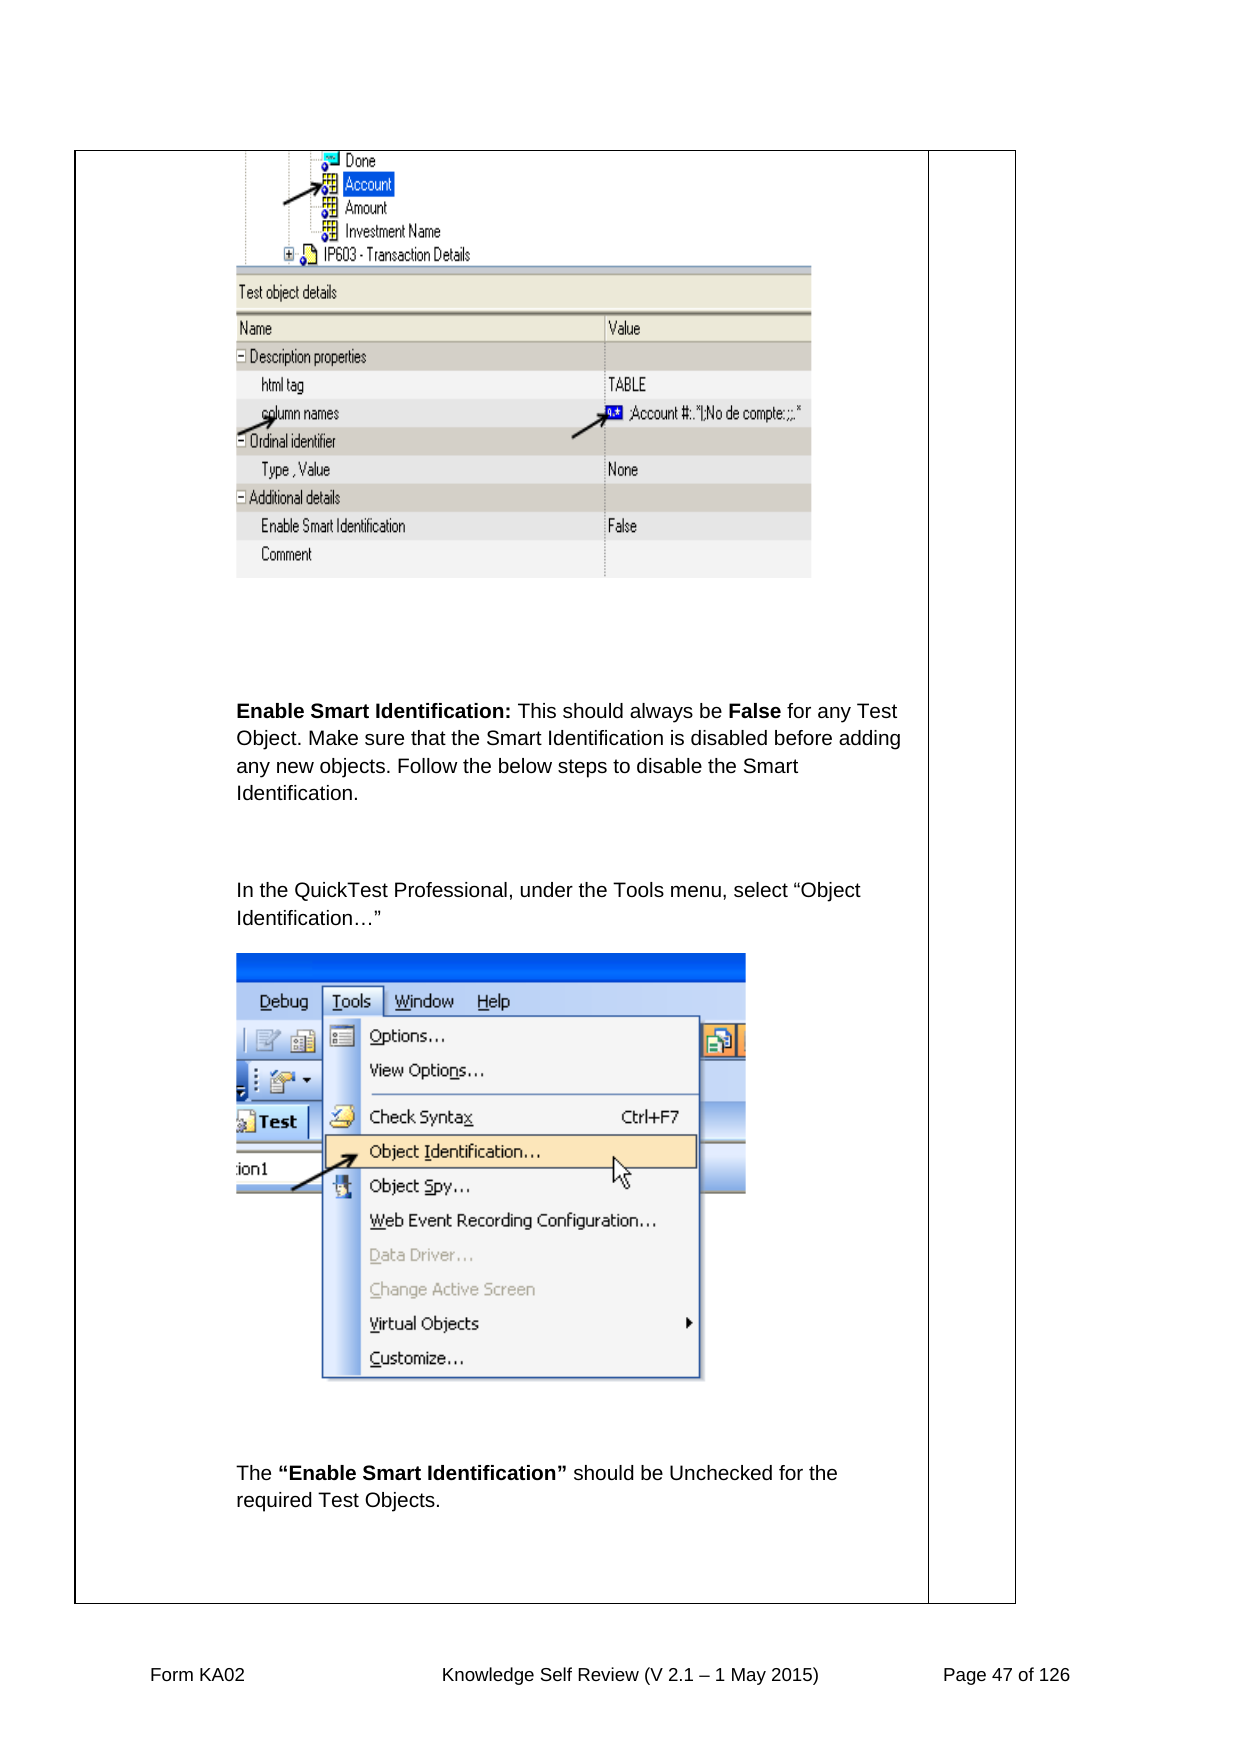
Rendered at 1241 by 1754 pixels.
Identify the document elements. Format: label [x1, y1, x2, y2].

picture [236, 953, 746, 1388]
picture [236, 151, 812, 578]
table_cell [76, 151, 928, 1603]
table_cell [929, 151, 1015, 1603]
